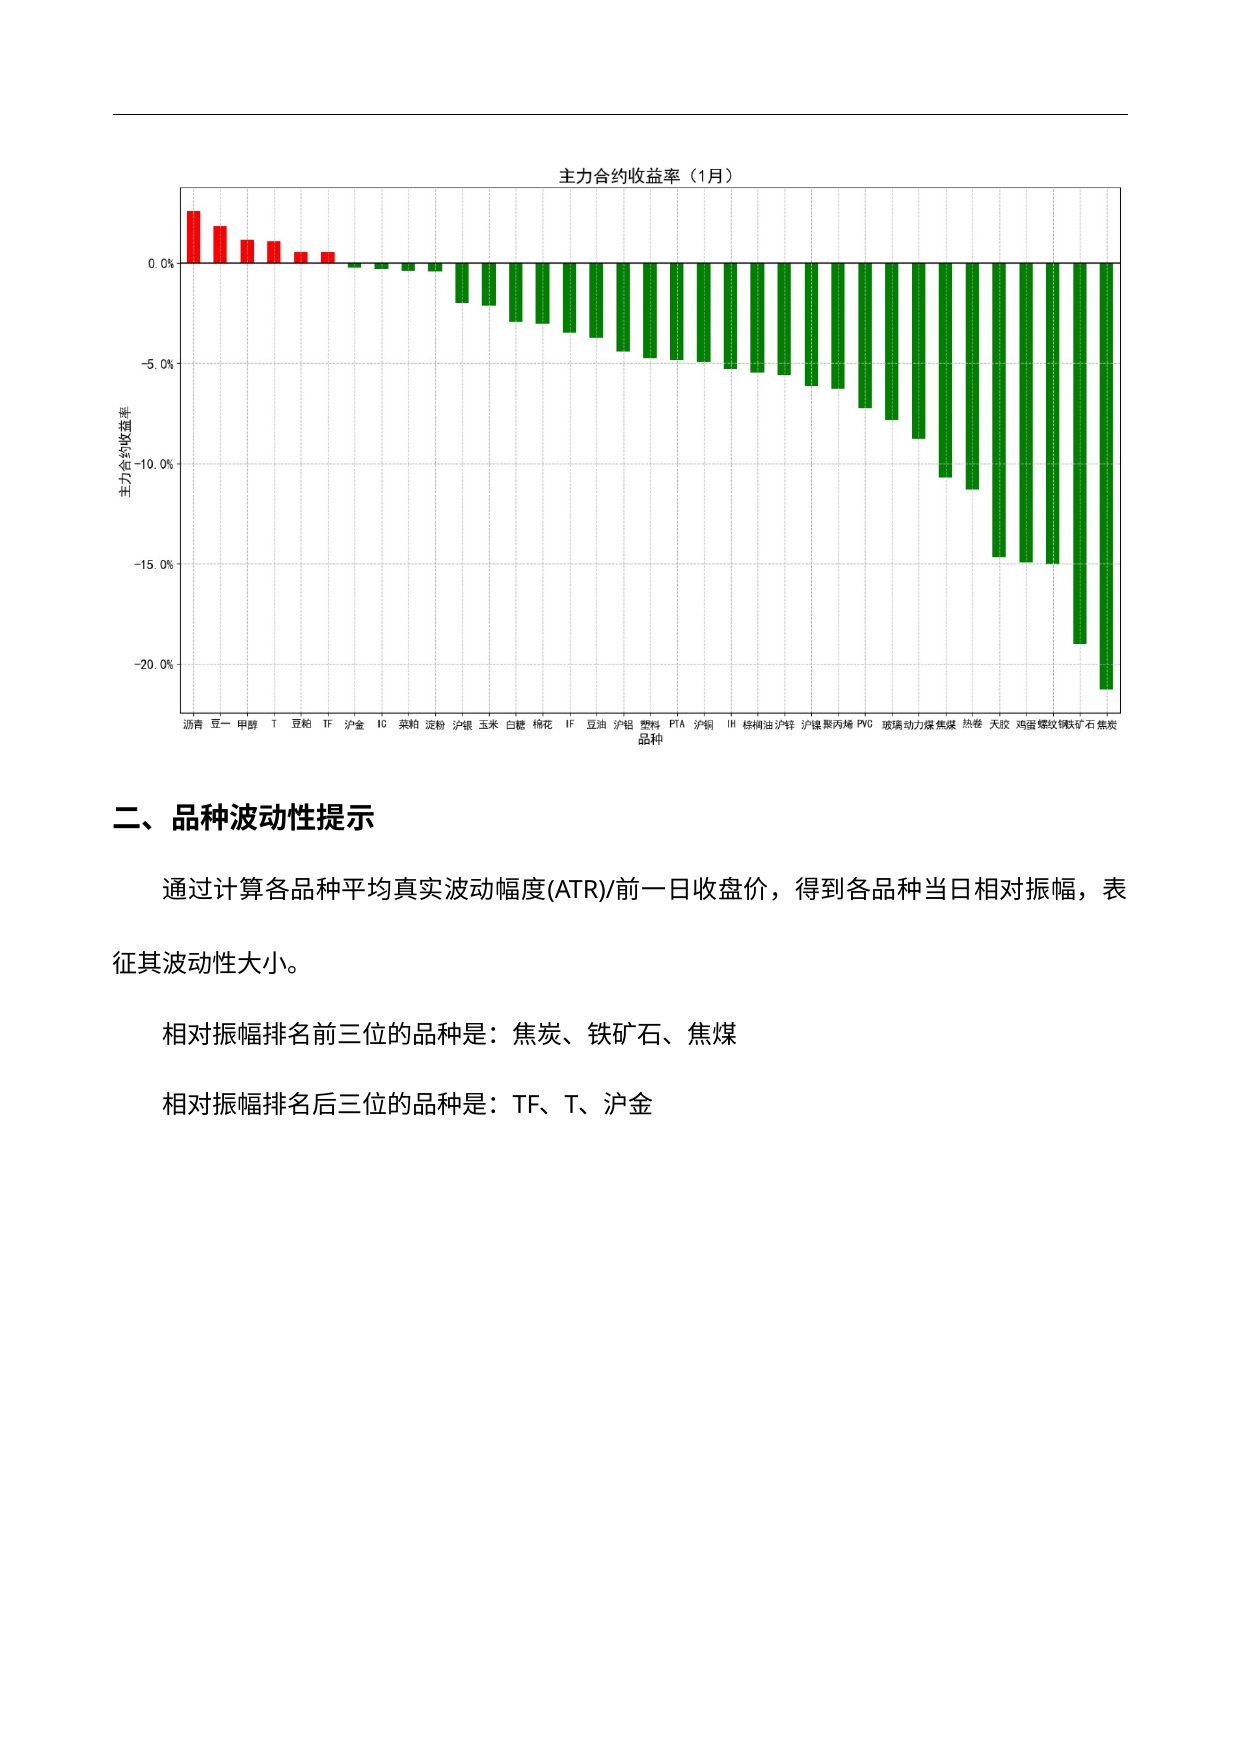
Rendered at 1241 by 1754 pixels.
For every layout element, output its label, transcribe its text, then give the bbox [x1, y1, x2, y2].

text 相对振幅排名前三位的品种是：焦炭、铁矿石、焦煤 [112, 1000, 1128, 1065]
picture [112, 162, 1128, 751]
text 相对振幅排名后三位的品种是：TF、T、沪金 [112, 1070, 1128, 1135]
text 通过计算各品种平均真实波动幅度(ATR)/前一日收盘价，得到各品种当日相对振幅，表征其波动性大小。 [112, 855, 1128, 994]
text 二、品种波动性提示 [112, 783, 1128, 848]
